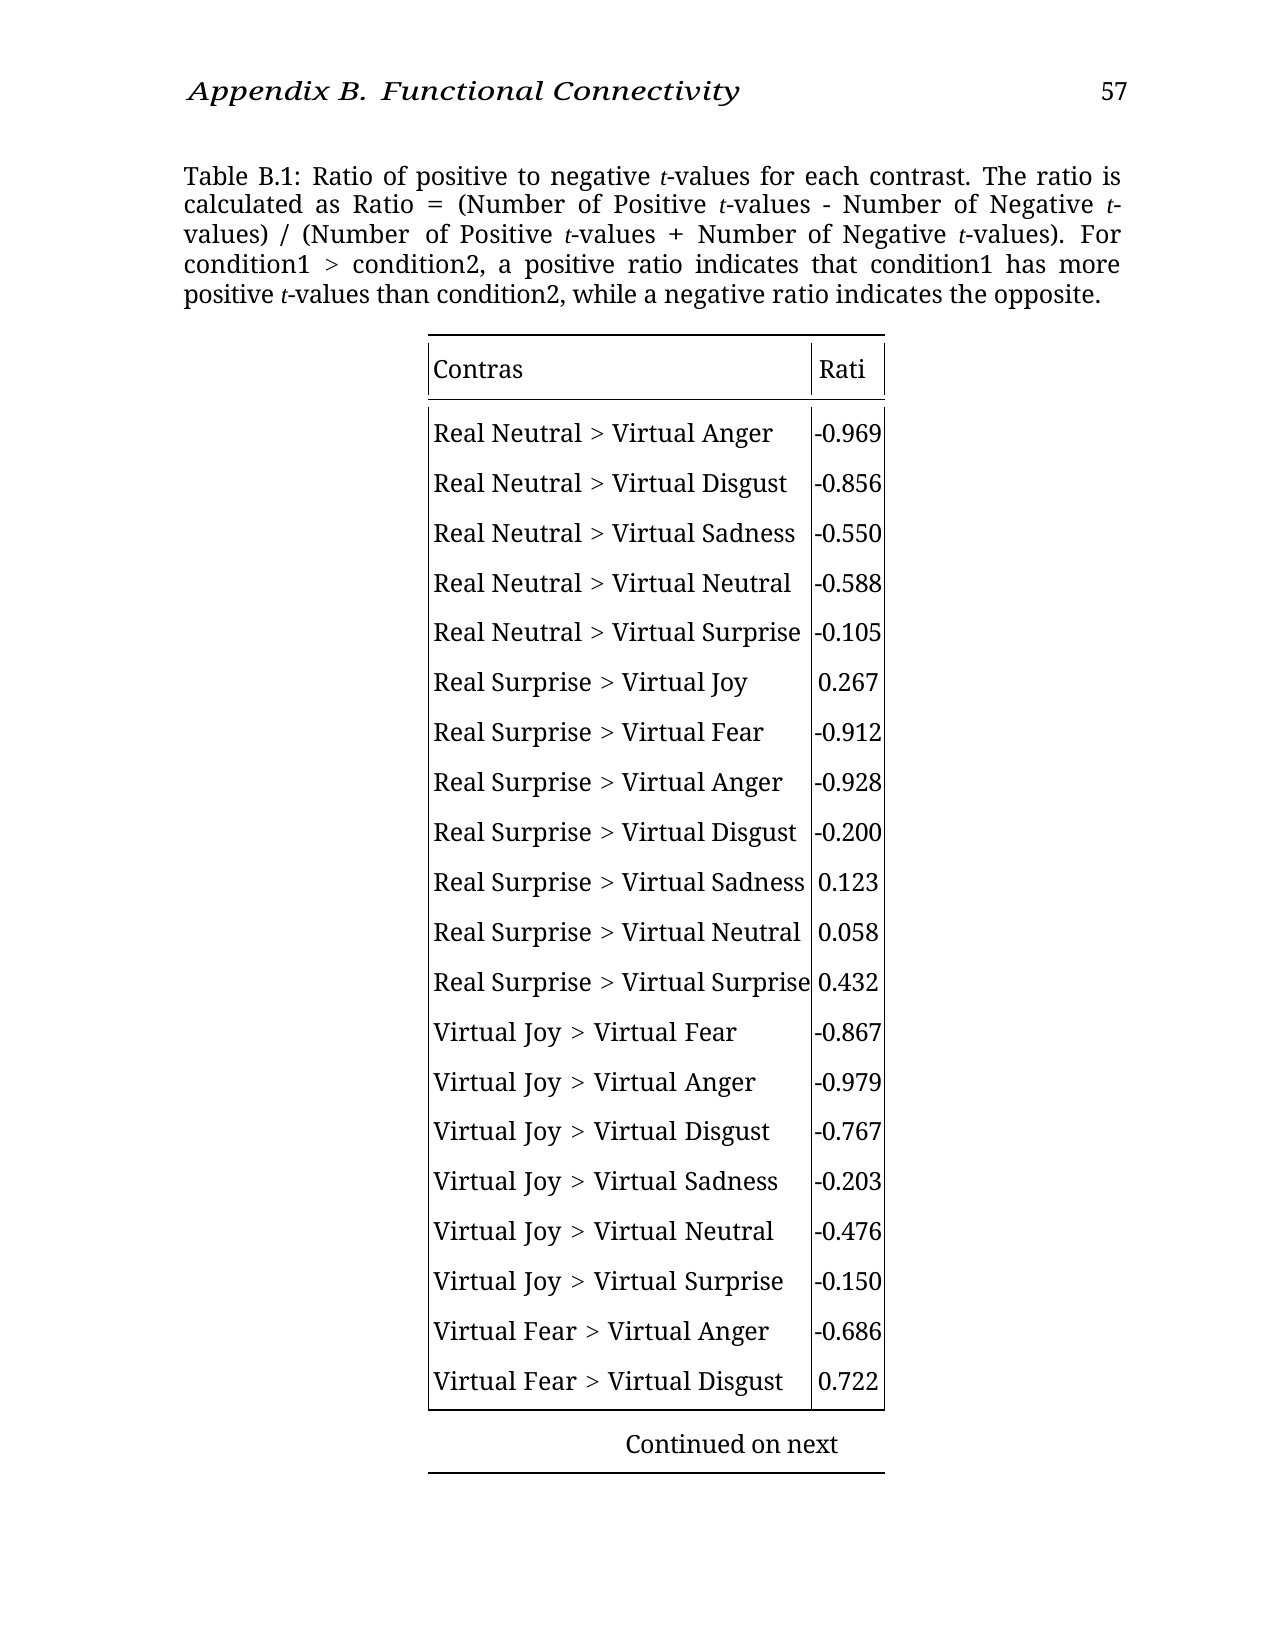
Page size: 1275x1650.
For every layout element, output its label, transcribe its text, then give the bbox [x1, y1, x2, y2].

table_cell -0.856 [812, 456, 884, 506]
table_cell 0.432 [812, 955, 884, 1005]
table_cell -0.203 [812, 1155, 884, 1204]
table_cell -0.105 [812, 606, 884, 656]
table_cell Virtual Joy > Virtual Anger [429, 1055, 811, 1105]
table_cell -0.686 [812, 1304, 884, 1354]
table_cell -0.476 [812, 1205, 884, 1254]
table_header Real Neutral > Virtual Anger [429, 407, 811, 456]
table_cell -0.588 [812, 556, 884, 606]
table_cell Real Surprise > Virtual Surprise [429, 955, 811, 1005]
table_cell Real Surprise > Virtual Anger [429, 756, 811, 805]
table_cell Virtual Joy > Virtual Sadness [429, 1155, 811, 1204]
table_cell -0.928 [812, 756, 884, 805]
table_cell -0.979 [812, 1055, 884, 1105]
table_cell -0.200 [812, 805, 884, 855]
table_cell Virtual Fear > Virtual Disgust [429, 1354, 811, 1409]
table_cell -0.150 [812, 1255, 884, 1304]
table_cell 0.123 [812, 855, 884, 905]
text Table B.1: Ratio of positive to negative t-values for each contrast. The ratio is calculated as Ratio = (Number of Positive t-values - Number of Negative t-values) / (Number of Positive t-values + Number of Negative t-values). For condition1 > condition2, a positive ratio indicates that condition1 has more positive t-values than condition2, while a negative ratio indicates the opposite. [183, 161, 1121, 311]
table_cell Real Surprise > Virtual Disgust [429, 805, 811, 855]
table_cell Virtual Joy > Virtual Fear [429, 1005, 811, 1055]
table_header -0.969 [812, 407, 884, 456]
table_cell 0.267 [812, 656, 884, 706]
table_cell -0.767 [812, 1105, 884, 1155]
table_cell Real Neutral > Virtual Surprise [429, 606, 811, 656]
table_cell Real Surprise > Virtual Fear [429, 706, 811, 756]
table_cell Real Neutral > Virtual Neutral [429, 556, 811, 606]
table_cell -0.867 [812, 1005, 884, 1055]
table_cell 0.722 [812, 1354, 884, 1409]
table_cell Virtual Joy > Virtual Surprise [429, 1255, 811, 1304]
table_cell Virtual Joy > Virtual Neutral [429, 1205, 811, 1254]
table_cell Virtual Joy > Virtual Disgust [429, 1105, 811, 1155]
table_cell -0.912 [812, 706, 884, 756]
table_cell 0.058 [812, 905, 884, 955]
table_cell Real Surprise > Virtual Neutral [429, 905, 811, 955]
table_cell Real Surprise > Virtual Sadness [429, 855, 811, 905]
table_cell Real Surprise > Virtual Joy [429, 656, 811, 706]
table_cell Real Neutral > Virtual Sadness [429, 506, 811, 556]
table_cell Virtual Fear > Virtual Anger [429, 1304, 811, 1354]
table_cell Real Neutral > Virtual Disgust [429, 456, 811, 506]
table_cell -0.550 [812, 506, 884, 556]
